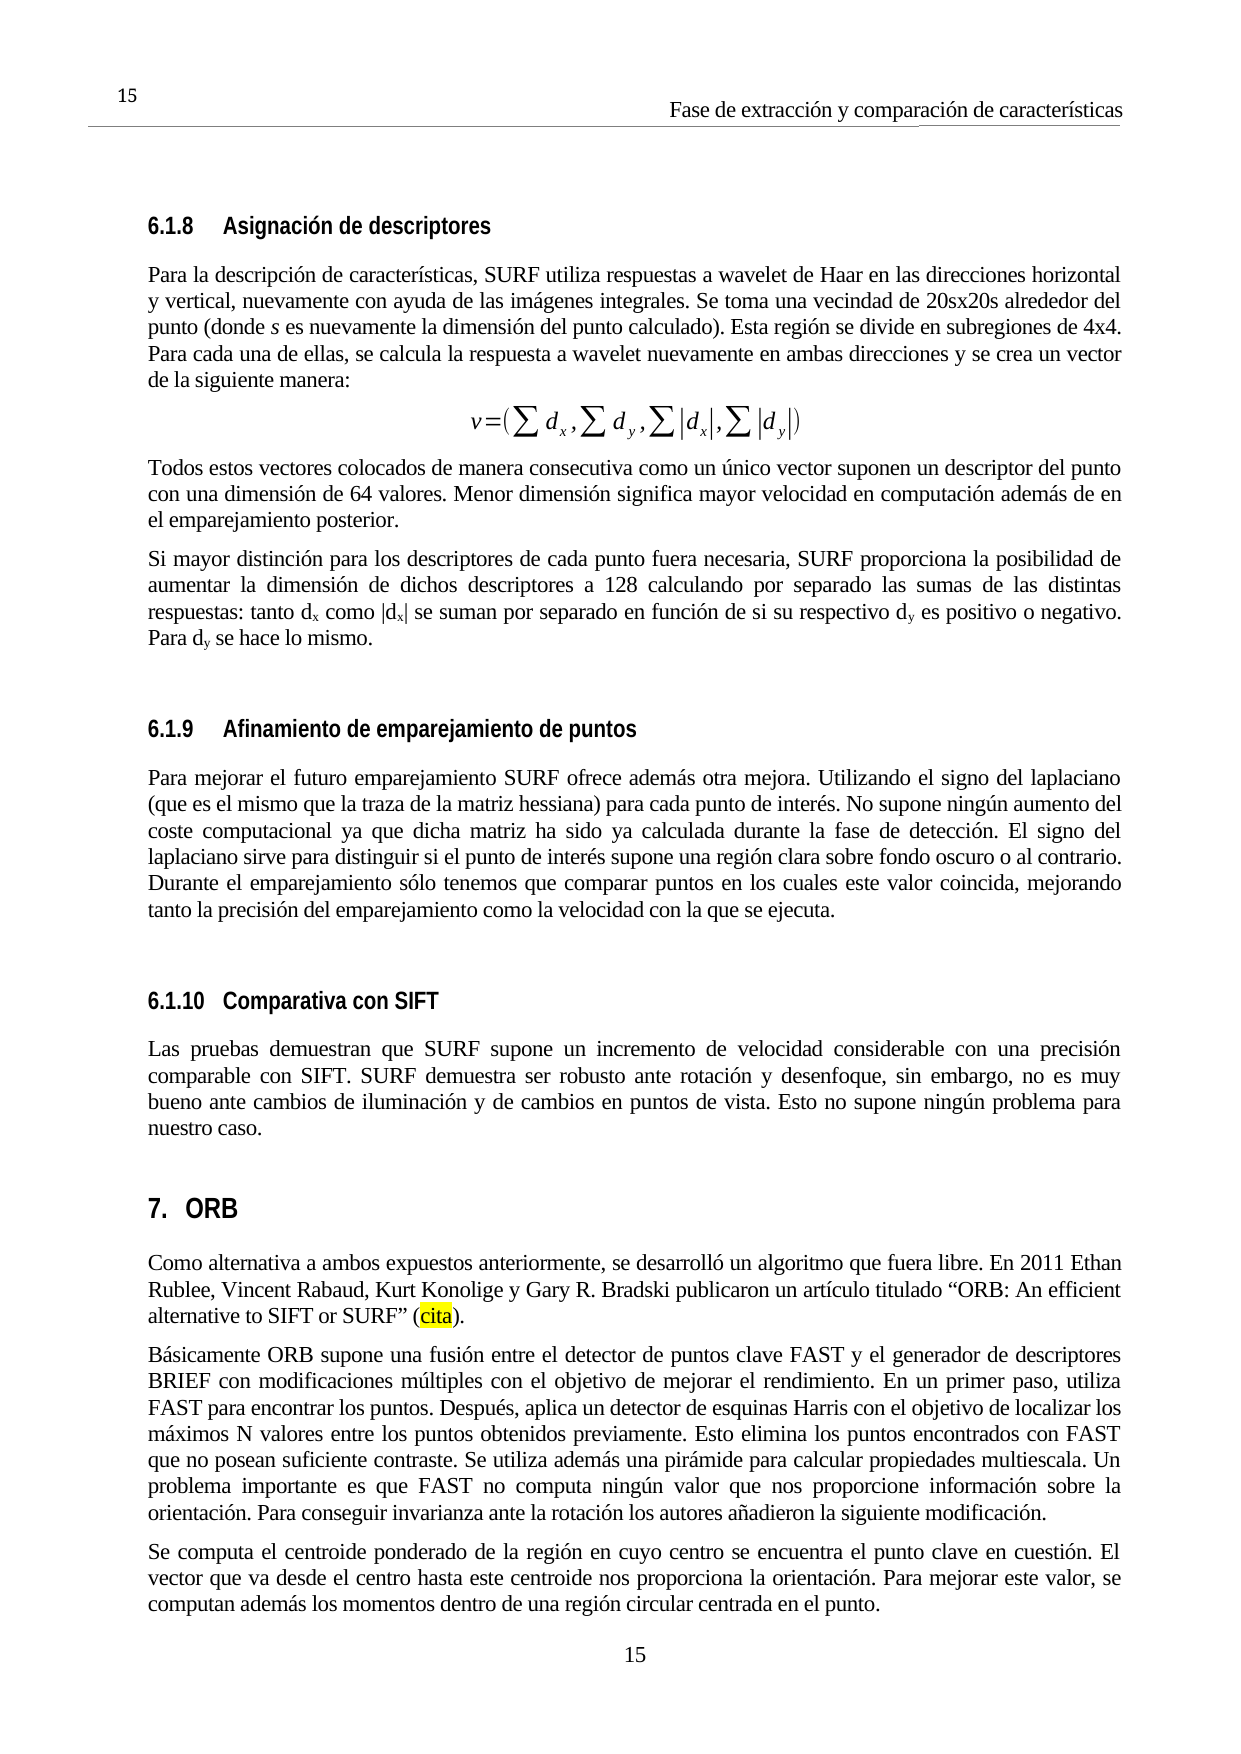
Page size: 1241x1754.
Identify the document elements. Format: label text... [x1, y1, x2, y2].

text Si mayor distinción para los descriptores de cada punto fuera necesaria, SURF proporciona la posibilidad de aumentar la dimensión de dichos descriptores a 128 calculando por separado las sumas de las distintas respuestas: tanto dx como |dx| se suman por separado en función de si su respectivo dy es positivo o negativo. Para dy se hace lo mismo. [148, 545, 1122, 651]
text Básicamente ORB supone una fusión entre el detector de puntos clave FAST y el generador de descriptores BRIEF con modificaciones múltiples con el objetivo de mejorar el rendimiento. En un primer paso, utiliza FAST para encontrar los puntos. Después, aplica un detector de esquinas Harris con el objetivo de localizar los máximos N valores entre los puntos obtenidos previamente. Esto elimina los puntos encontrados con FAST que no posean suficiente contraste. Se utiliza además una pirámide para calcular propiedades multiescala. Un problema importante es que FAST no computa ningún valor que nos proporcione información sobre la orientación. Para conseguir invarianza ante la rotación los autores añadieron la siguiente modificación. [148, 1341, 1122, 1525]
text Para la descripción de características, SURF utiliza respuestas a wavelet de Haar en las direcciones horizontal y vertical, nuevamente con ayuda de las imágenes integrales. Se toma una vecindad de 20sx20s alrededor del punto (donde s es nuevamente la dimensión del punto calculado). Esta región se divide en subregiones de 4x4. Para cada una de ellas, se calcula la respuesta a wavelet nuevamente en ambas direcciones y se crea un vector de la siguiente manera: [148, 261, 1122, 392]
text Para mejorar el futuro emparejamiento SURF ofrece además otra mejora. Utilizando el signo del laplaciano (que es el mismo que la traza de la matriz hessiana) para cada punto de interés. No supone ningún aumento del coste computacional ya que dicha matriz ha sido ya calculada durante la fase de detección. El signo del laplaciano sirve para distinguir si el punto de interés supone una región clara sobre fondo oscuro o al contrario. Durante el emparejamiento sólo tenemos que comparar puntos en los cuales este valor coincida, mejorando tanto la precisión del emparejamiento como la velocidad con la que se ejecuta. [148, 764, 1122, 922]
subtitle Afinamiento de emparejamiento de puntos [148, 714, 1122, 743]
subtitle ORB [148, 1191, 1122, 1224]
subtitle Asignación de descriptores [148, 211, 1122, 240]
text Todos estos vectores colocados de manera consecutiva como un único vector suponen un descriptor del punto con una dimensión de 64 valores. Menor dimensión significa mayor velocidad en computación además de en el emparejamiento posterior. [148, 454, 1122, 533]
text Se computa el centroide ponderado de la región en cuyo centro se encuentra el punto clave en cuestión. El vector que va desde el centro hasta este centroide nos proporciona la orientación. Para mejorar este valor, se computan además los momentos dentro de una región circular centrada en el punto. [148, 1538, 1122, 1617]
text Las pruebas demuestran que SURF supone un incremento de velocidad considerable con una precisión comparable con SIFT. SURF demuestra ser robusto ante rotación y desenfoque, sin embargo, no es muy bueno ante cambios de iluminación y de cambios en puntos de vista. Esto no supone ningún problema para nuestro caso. [148, 1035, 1122, 1141]
text Como alternativa a ambos expuestos anteriormente, se desarrolló un algoritmo que fuera libre. En 2011 Ethan Rublee, Vincent Rabaud, Kurt Konolige y Gary R. Bradski publicaron un artículo titulado “ORB: An efficient alternative to SIFT or SURF” (cita). [148, 1249, 1122, 1328]
subtitle Comparativa con SIFT [148, 986, 1122, 1014]
